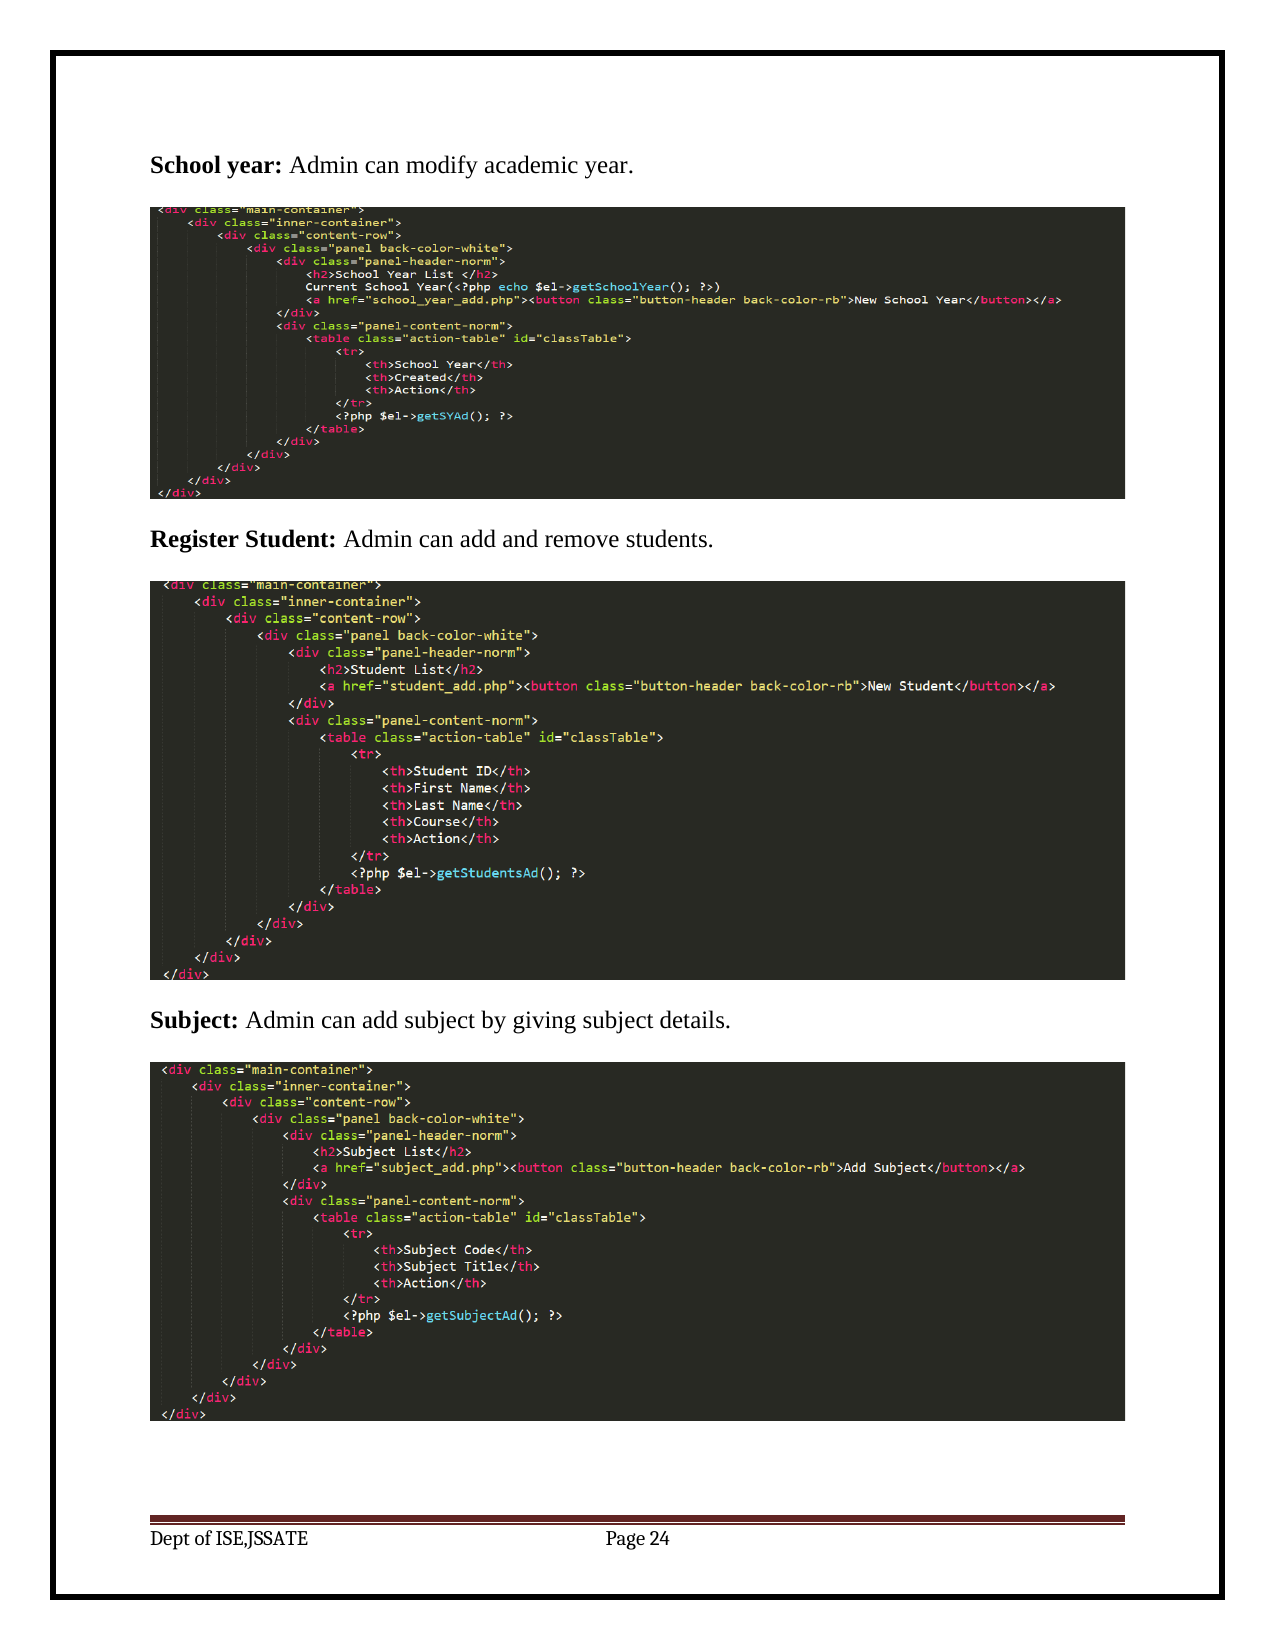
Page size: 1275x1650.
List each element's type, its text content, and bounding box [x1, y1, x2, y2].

picture [150, 581, 1125, 980]
text School year: Admin can modify academic year. [150, 150, 1125, 179]
picture [150, 1062, 1125, 1421]
text Register Student: Admin can add and remove students. [150, 524, 1125, 553]
picture [150, 207, 1126, 499]
text Subject: Admin can add subject by giving subject details. [150, 1005, 1125, 1033]
